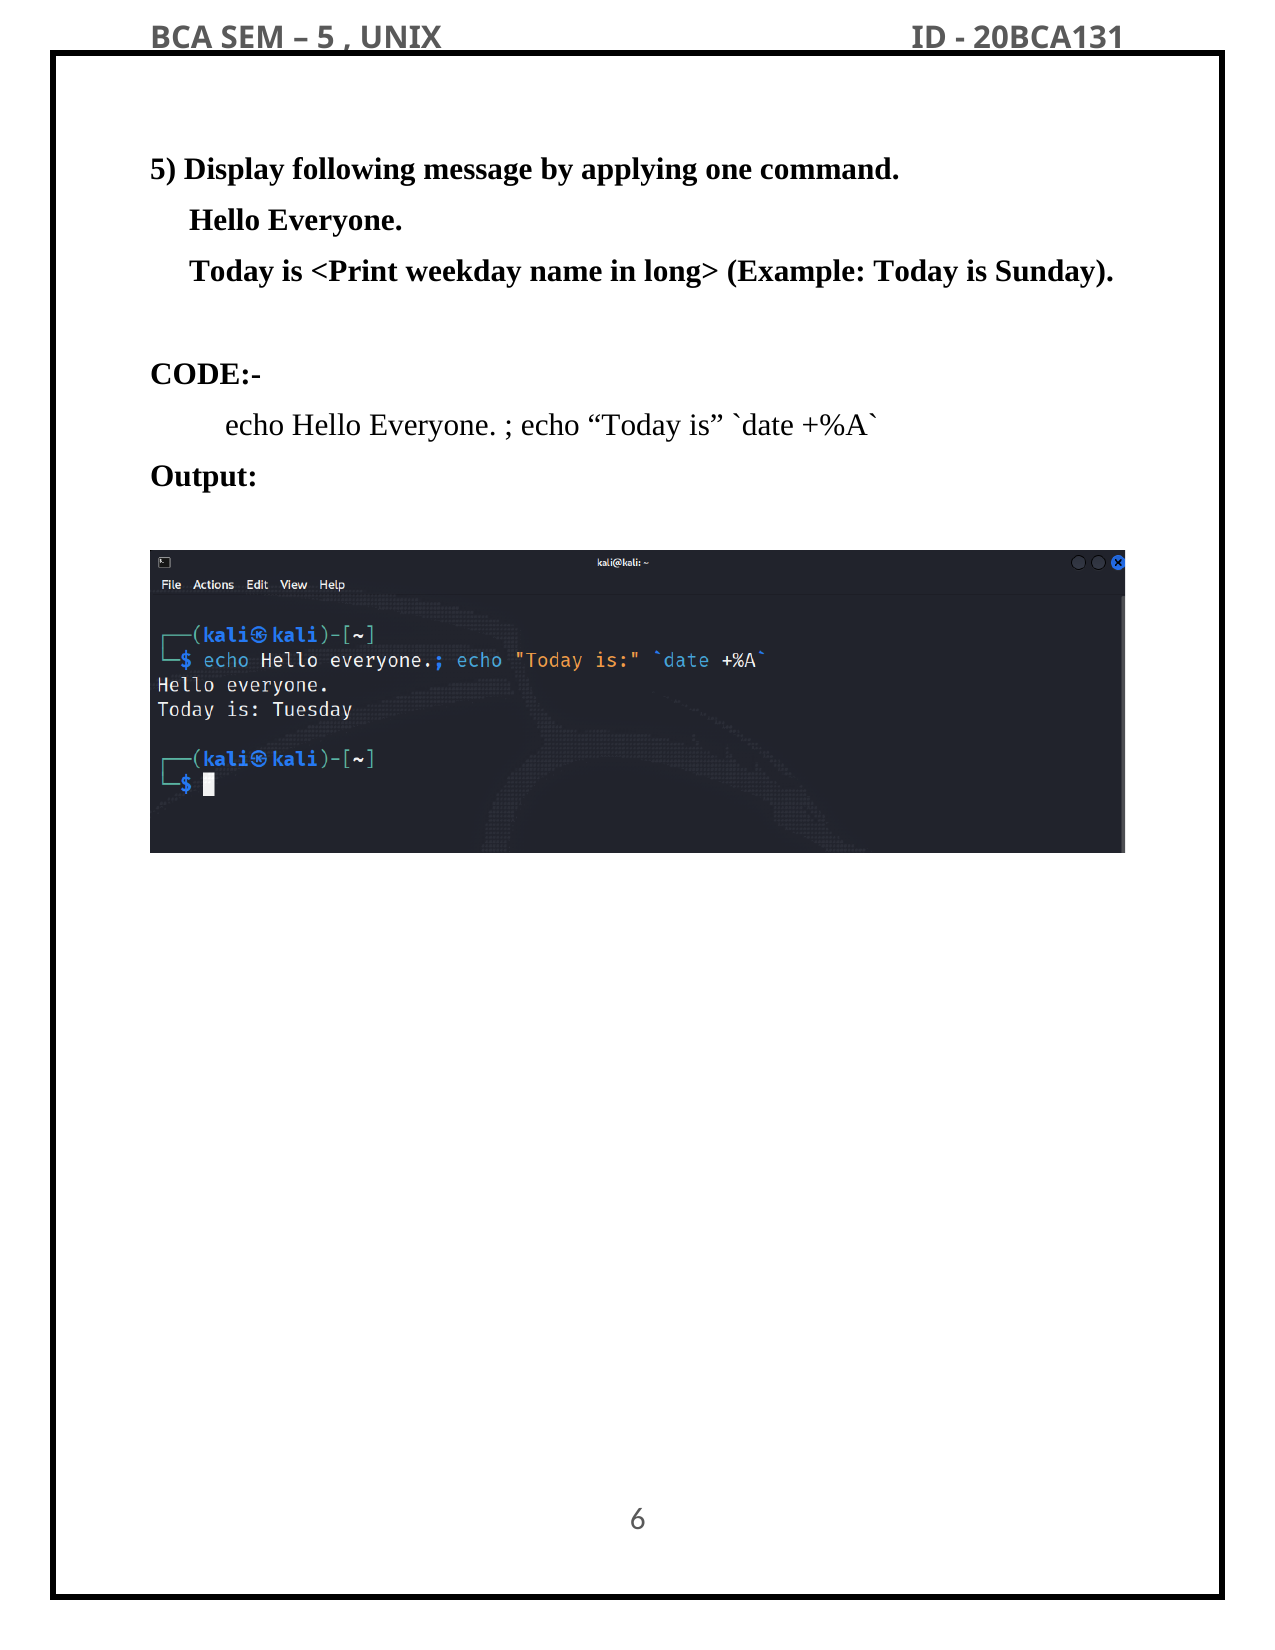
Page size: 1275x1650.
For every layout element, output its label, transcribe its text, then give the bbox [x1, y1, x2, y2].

text CODE:- [150, 355, 1125, 391]
picture [150, 550, 1125, 853]
text echo Hello Everyone. ; echo “Today is” `date +%A` [150, 406, 1125, 442]
text 5) Display following message by applying one command. [150, 150, 1125, 186]
text Output: [150, 457, 1125, 493]
text Today is <Print weekday name in long> (Example: Today is Sunday). [150, 252, 1125, 288]
text Hello Everyone. [150, 201, 1125, 237]
